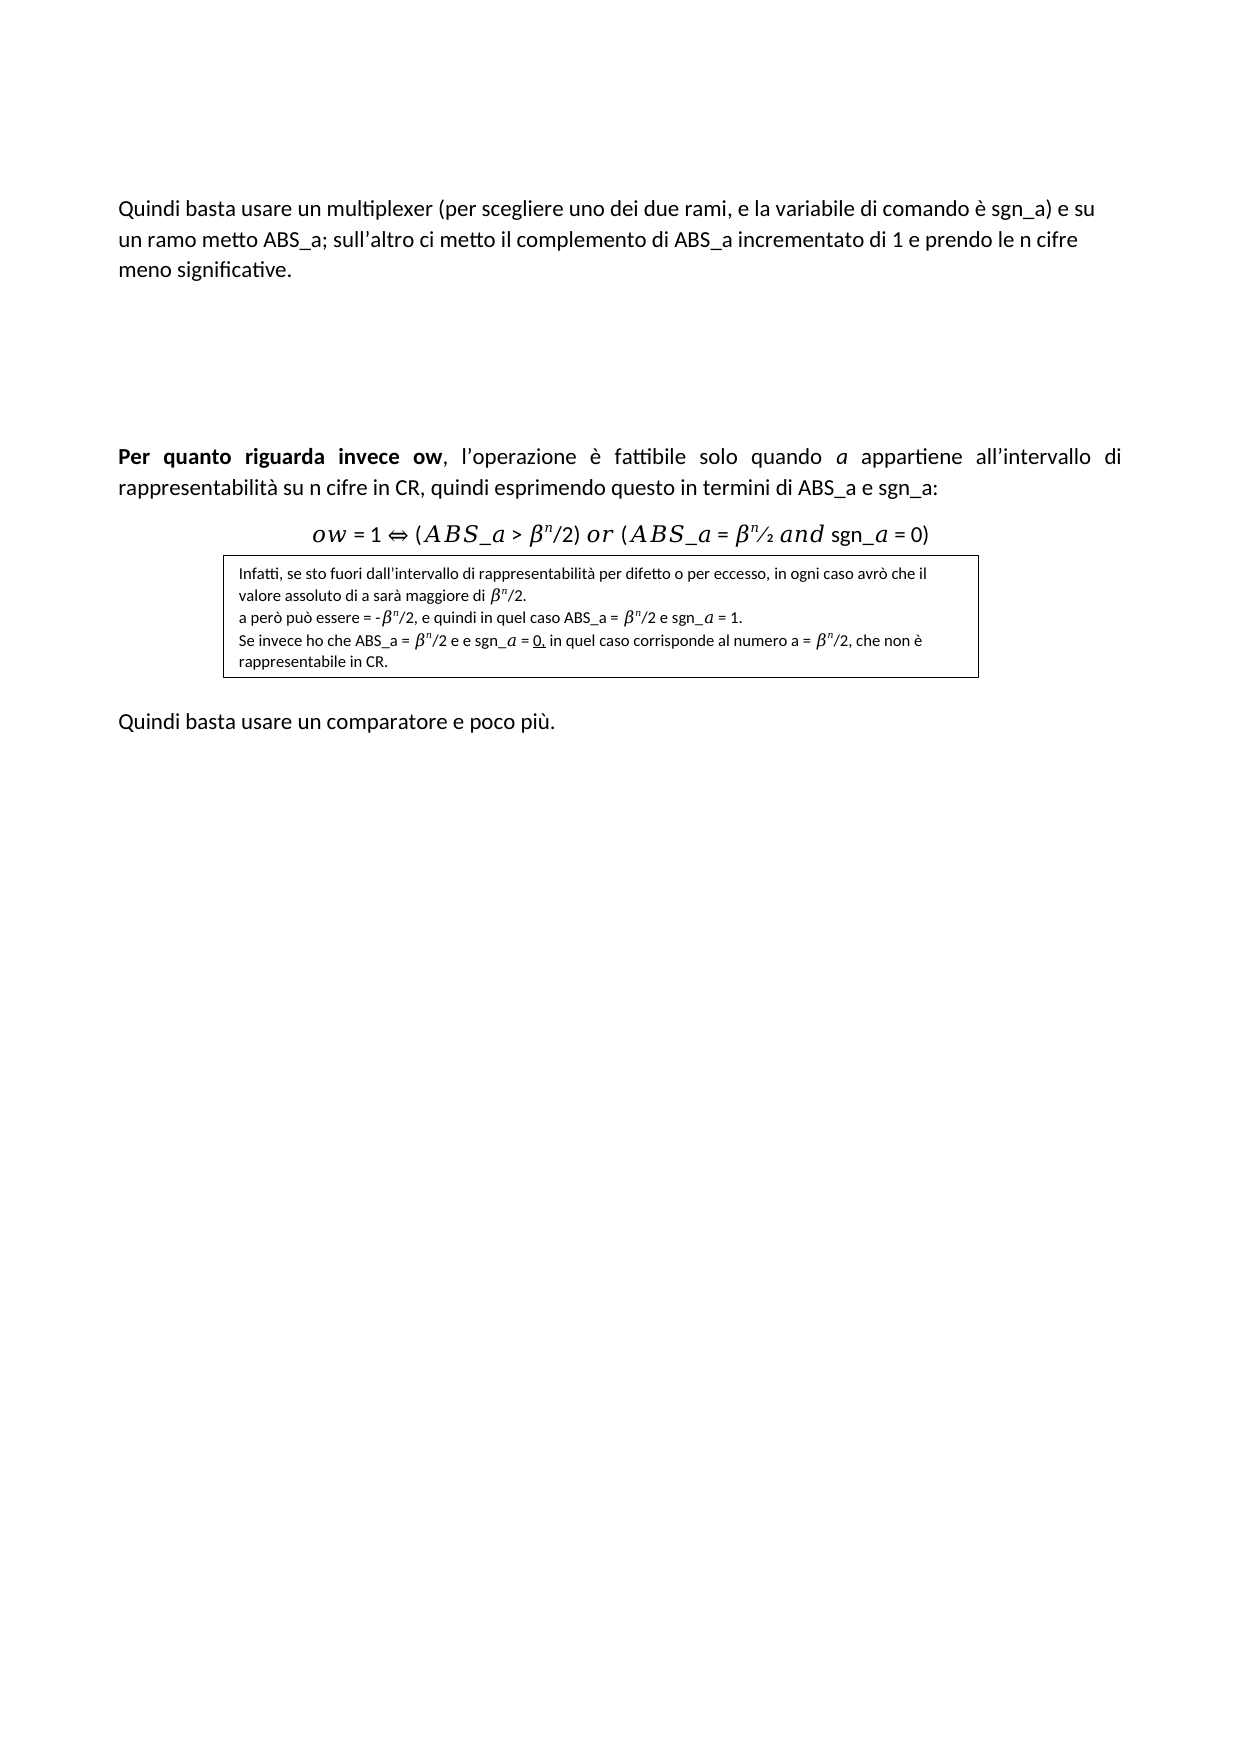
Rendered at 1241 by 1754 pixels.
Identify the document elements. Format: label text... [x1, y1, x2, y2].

text Quindi basta usare un multiplexer (per scegliere uno dei due rami, e la variabile di comando è sgn_a) e su un ramo metto ABS_a; sull’altro ci metto il complemento di ABS_a incrementato di 1 e prendo le n cifre meno significative. [118, 194, 1122, 283]
text Quindi basta usare un comparatore e poco più. [118, 707, 1122, 735]
text 𝑜𝑤 = 1 ⇔ (𝐴𝐵𝑆_𝑎 > 𝛽𝑛/2) 𝑜𝑟 (𝐴𝐵𝑆_𝑎 = 𝛽𝑛⁄2 𝑎𝑛𝑑 sgn_𝑎 = 0) [118, 519, 1122, 548]
text Per quanto riguarda invece ow, l’operazione è fattibile solo quando a appartiene all’intervallo di rappresentabilità su n cifre in CR, quindi esprimendo questo in termini di ABS_a e sgn_a: [118, 442, 1122, 501]
